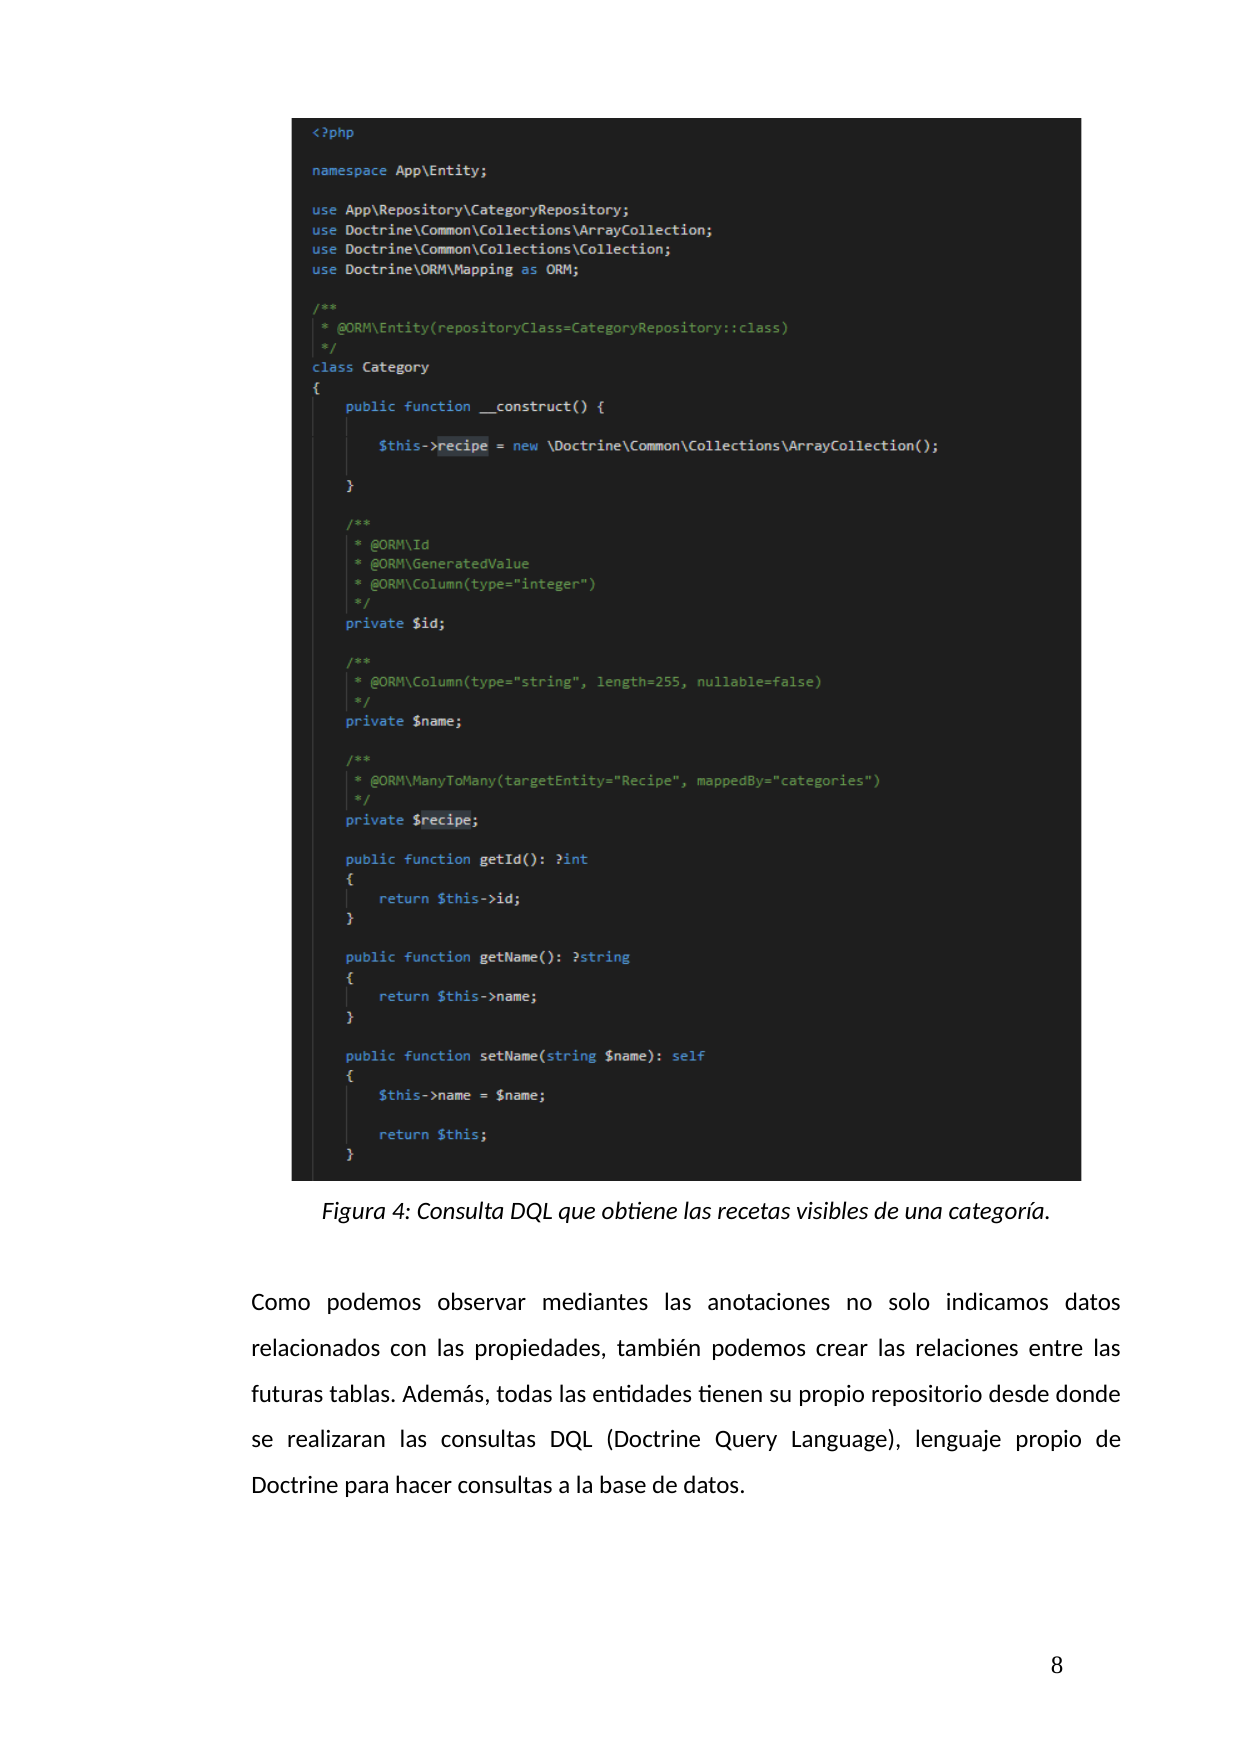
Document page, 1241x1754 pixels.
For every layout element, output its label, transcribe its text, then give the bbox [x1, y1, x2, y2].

list Como podemos observar mediantes las anotaciones no solo indicamos datos relacionados con las propiedades, también podemos crear las relaciones entre las futuras tablas. Además, todas las entidades tienen su propio repositorio desde donde se realizaran las consultas DQL (Doctrine Query Language), lenguaje propio de Doctrine para hacer consultas a la base de datos. [251, 1286, 1122, 1500]
picture [291, 118, 1082, 1181]
list Figura 4: Consulta DQL que obtiene las recetas visibles de una categoría. [251, 1195, 1122, 1226]
